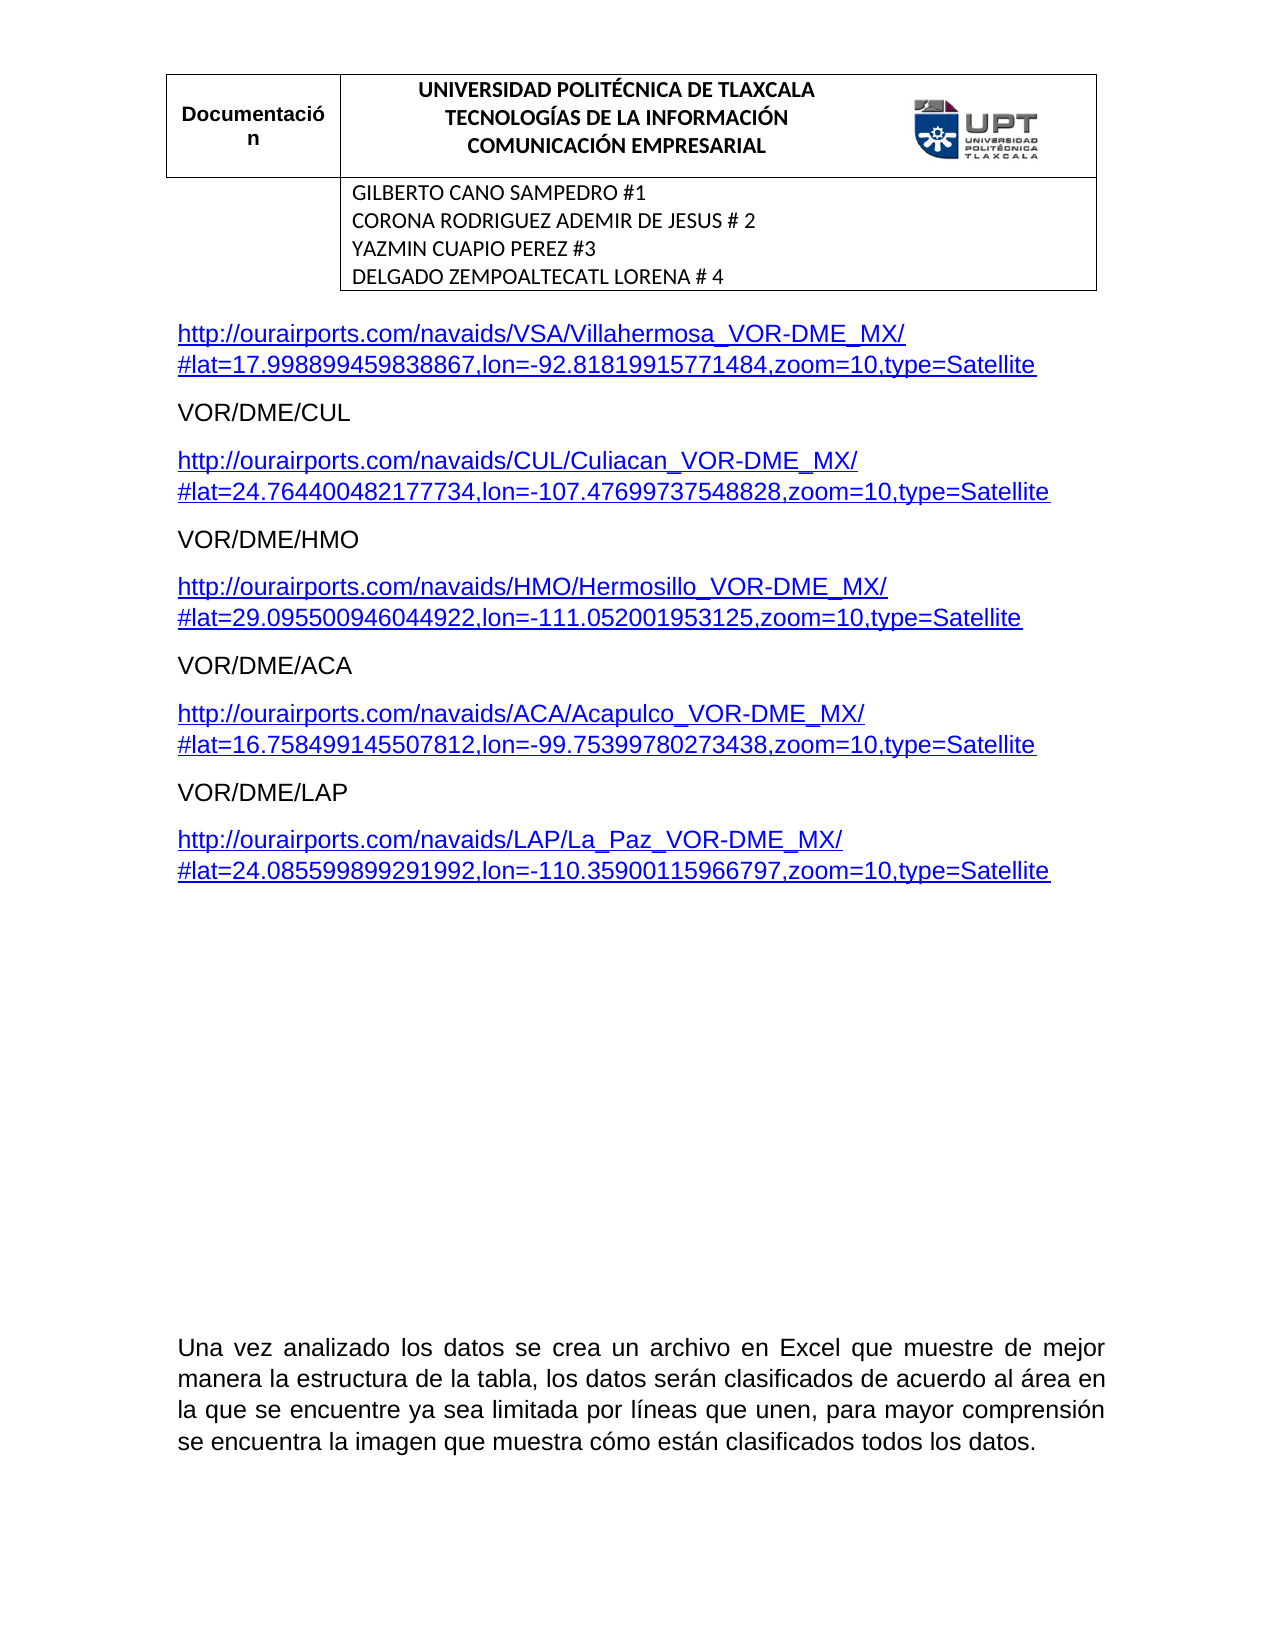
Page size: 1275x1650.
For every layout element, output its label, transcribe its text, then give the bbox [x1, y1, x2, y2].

text VOR/DME/HMO [177, 525, 1107, 553]
picture [898, 79, 1049, 174]
text http://ourairports.com/navaids/LAP/La_Paz_VOR-DME_MX/#lat=24.085599899291992,lon=-110.35900115966797,zoom=10,type=Satellite [177, 825, 1107, 885]
text VOR/DME/ACA [177, 651, 1107, 680]
text VOR/DME/LAP [177, 778, 1107, 806]
text Una vez analizado los datos se crea un archivo en Excel que muestre de mejor manera la estructura de la tabla, los datos serán clasificados de acuerdo al área en la que se encuentre ya sea limitada por líneas que unen, para mayor comprensión se encuentra la imagen que muestra cómo están clasificados todos los datos. [177, 1333, 1107, 1455]
text VOR/DME/CUL [177, 398, 1107, 427]
text http://ourairports.com/navaids/HMO/Hermosillo_VOR-DME_MX/#lat=29.095500946044922,lon=-111.052001953125,zoom=10,type=Satellite [177, 572, 1107, 632]
text http://ourairports.com/navaids/ACA/Acapulco_VOR-DME_MX/#lat=16.758499145507812,lon=-99.75399780273438,zoom=10,type=Satellite [177, 699, 1107, 759]
text http://ourairports.com/navaids/CUL/Culiacan_VOR-DME_MX/#lat=24.764400482177734,lon=-107.47699737548828,zoom=10,type=Satellite [177, 446, 1107, 506]
text http://ourairports.com/navaids/VSA/Villahermosa_VOR-DME_MX/#lat=17.998899459838867,lon=-92.81819915771484,zoom=10,type=Satellite [177, 319, 1107, 379]
